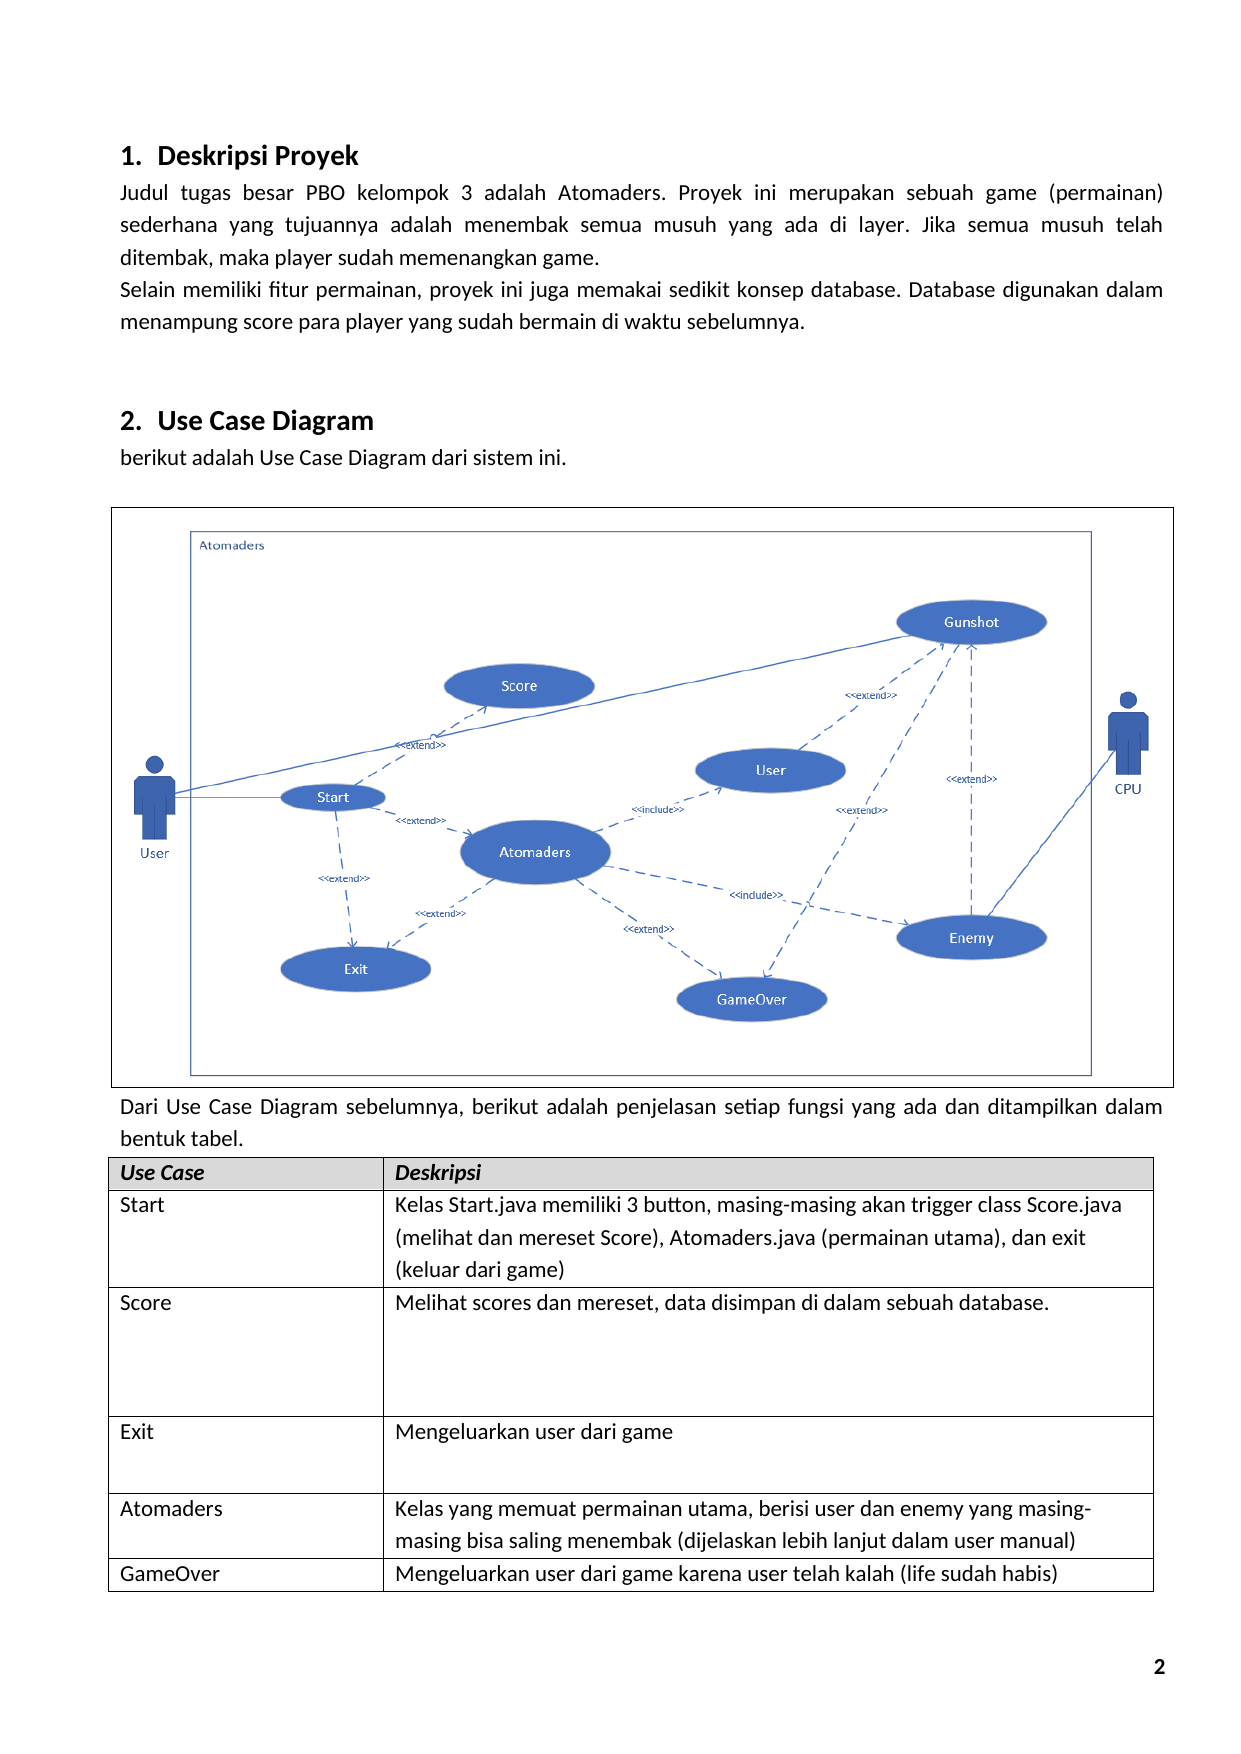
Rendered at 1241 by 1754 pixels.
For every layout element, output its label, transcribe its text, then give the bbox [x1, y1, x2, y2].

picture [120, 510, 1166, 1085]
text Dari Use Case Diagram sebelumnya, berikut adalah penjelasan setiap fungsi yang ada dan ditampilkan dalam bentuk tabel. [120, 1092, 1165, 1152]
text Judul tugas besar PBO kelompok 3 adalah Atomaders. Proyek ini merupakan sebuah game (permainan) sederhana yang tujuannya adalah menembak semua musuh yang ada di layer. Jika semua musuh telah ditembak, maka player sudah memenangkan game. [120, 178, 1165, 271]
table_cell Start [109, 1191, 383, 1287]
subtitle Use Case Diagram [120, 402, 1165, 437]
subtitle Deskripsi Proyek [120, 137, 1165, 173]
table_header Use Case [109, 1158, 383, 1189]
table_header Deskripsi [384, 1158, 1153, 1189]
table_cell Mengeluarkan user dari game [384, 1417, 1153, 1493]
table_cell Kelas Start.java memiliki 3 button, masing-masing akan trigger class Score.java (melihat dan mereset Score), Atomaders.java (permainan utama), dan exit (keluar dari game) [384, 1191, 1153, 1287]
table_cell Exit [109, 1417, 383, 1493]
table_cell Atomaders [109, 1494, 383, 1558]
table_cell Mengeluarkan user dari game karena user telah kalah (life sudah habis) [384, 1559, 1153, 1591]
table_cell Score [109, 1288, 383, 1416]
table_cell Melihat scores dan mereset, data disimpan di dalam sebuah database. [384, 1288, 1153, 1416]
table_cell Kelas yang memuat permainan utama, berisi user dan enemy yang masing-masing bisa saling menembak (dijelaskan lebih lanjut dalam user manual) [384, 1494, 1153, 1558]
text Selain memiliki fitur permainan, proyek ini juga memakai sedikit konsep database. Database digunakan dalam menampung score para player yang sudah bermain di waktu sebelumnya. [120, 275, 1165, 335]
table_cell GameOver [109, 1559, 383, 1591]
text berikut adalah Use Case Diagram dari sistem ini. [120, 443, 1165, 471]
